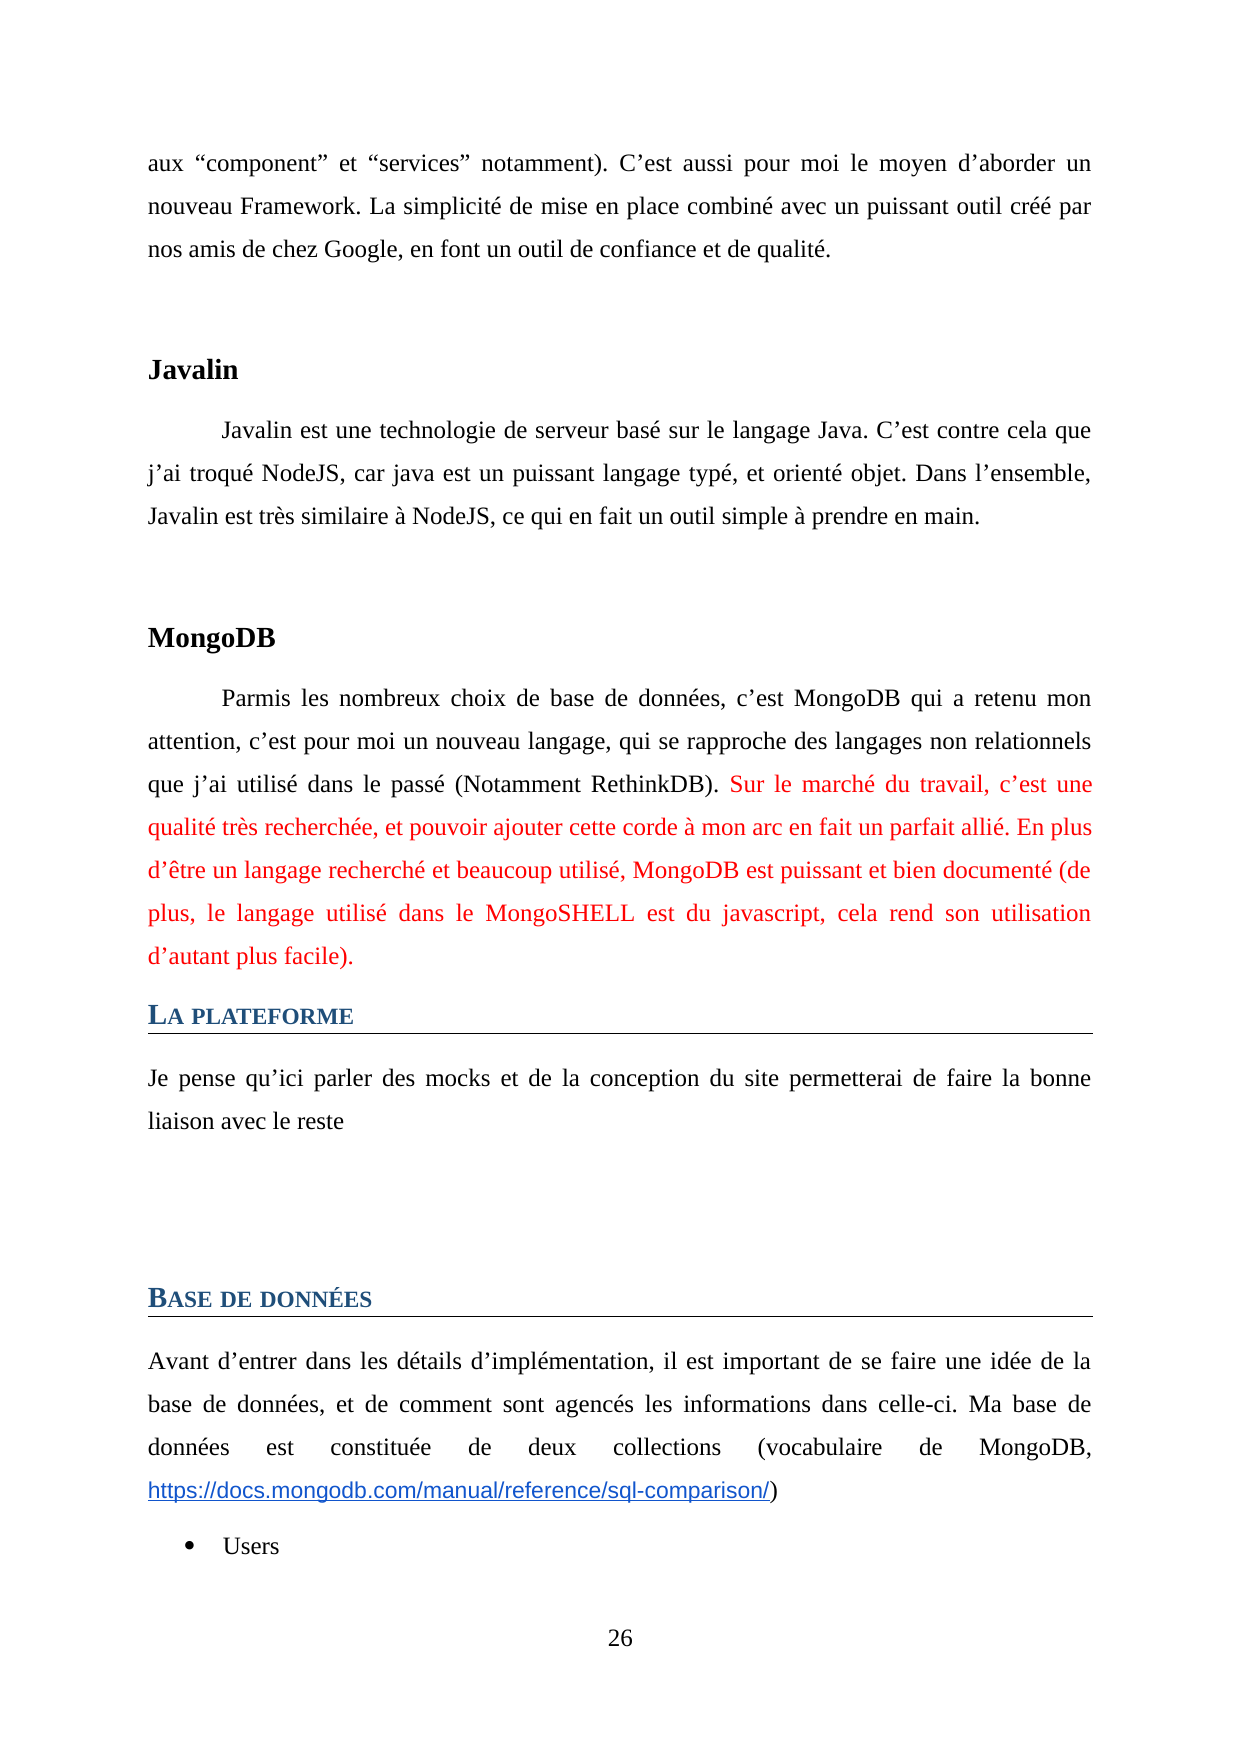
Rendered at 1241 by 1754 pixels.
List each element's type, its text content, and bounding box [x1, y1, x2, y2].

list Users [185, 1531, 1093, 1560]
subtitle Javalin [148, 352, 1093, 386]
subtitle MongoDB [148, 620, 1093, 653]
text Javalin est une technologie de serveur basé sur le langage Java. C’est contre cela que j’ai troqué NodeJS, car java est un puissant langage typé, et orienté objet. Dans l’ensemble, Javalin est très similaire à NodeJS, ce qui en fait un outil simple à prendre en main. [148, 415, 1093, 530]
text Avant d’entrer dans les détails d’implémentation, il est important de se faire une idée de la base de données, et de comment sont agencés les informations dans celle-ci. Ma base de données est constituée de deux collections (vocabulaire de MongoDB, https://docs.mongodb.com/manual/reference/sql-comparison/) [148, 1346, 1093, 1504]
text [148, 148, 1093, 263]
subtitle Base de données [148, 1280, 1093, 1316]
text Parmis les nombreux choix de base de données, c’est MongoDB qui a retenu mon attention, c’est pour moi un nouveau langage, qui se rapproche des langages non relationnels que j’ai utilisé dans le passé (Notamment RethinkDB). Sur le marché du travail, c’est une qualité très recherchée, et pouvoir ajouter cette corde à mon arc en fait un parfait allié. En plus d’être un langage recherché et beaucoup utilisé, MongoDB est puissant et bien documenté (de plus, le langage utilisé dans le MongoSHELL est du javascript, cela rend son utilisation d’autant plus facile). [148, 683, 1093, 970]
subtitle La plateforme [148, 997, 1093, 1033]
text Je pense qu’ici parler des mocks et de la conception du site permetterai de faire la bonne liaison avec le reste [148, 1063, 1093, 1135]
